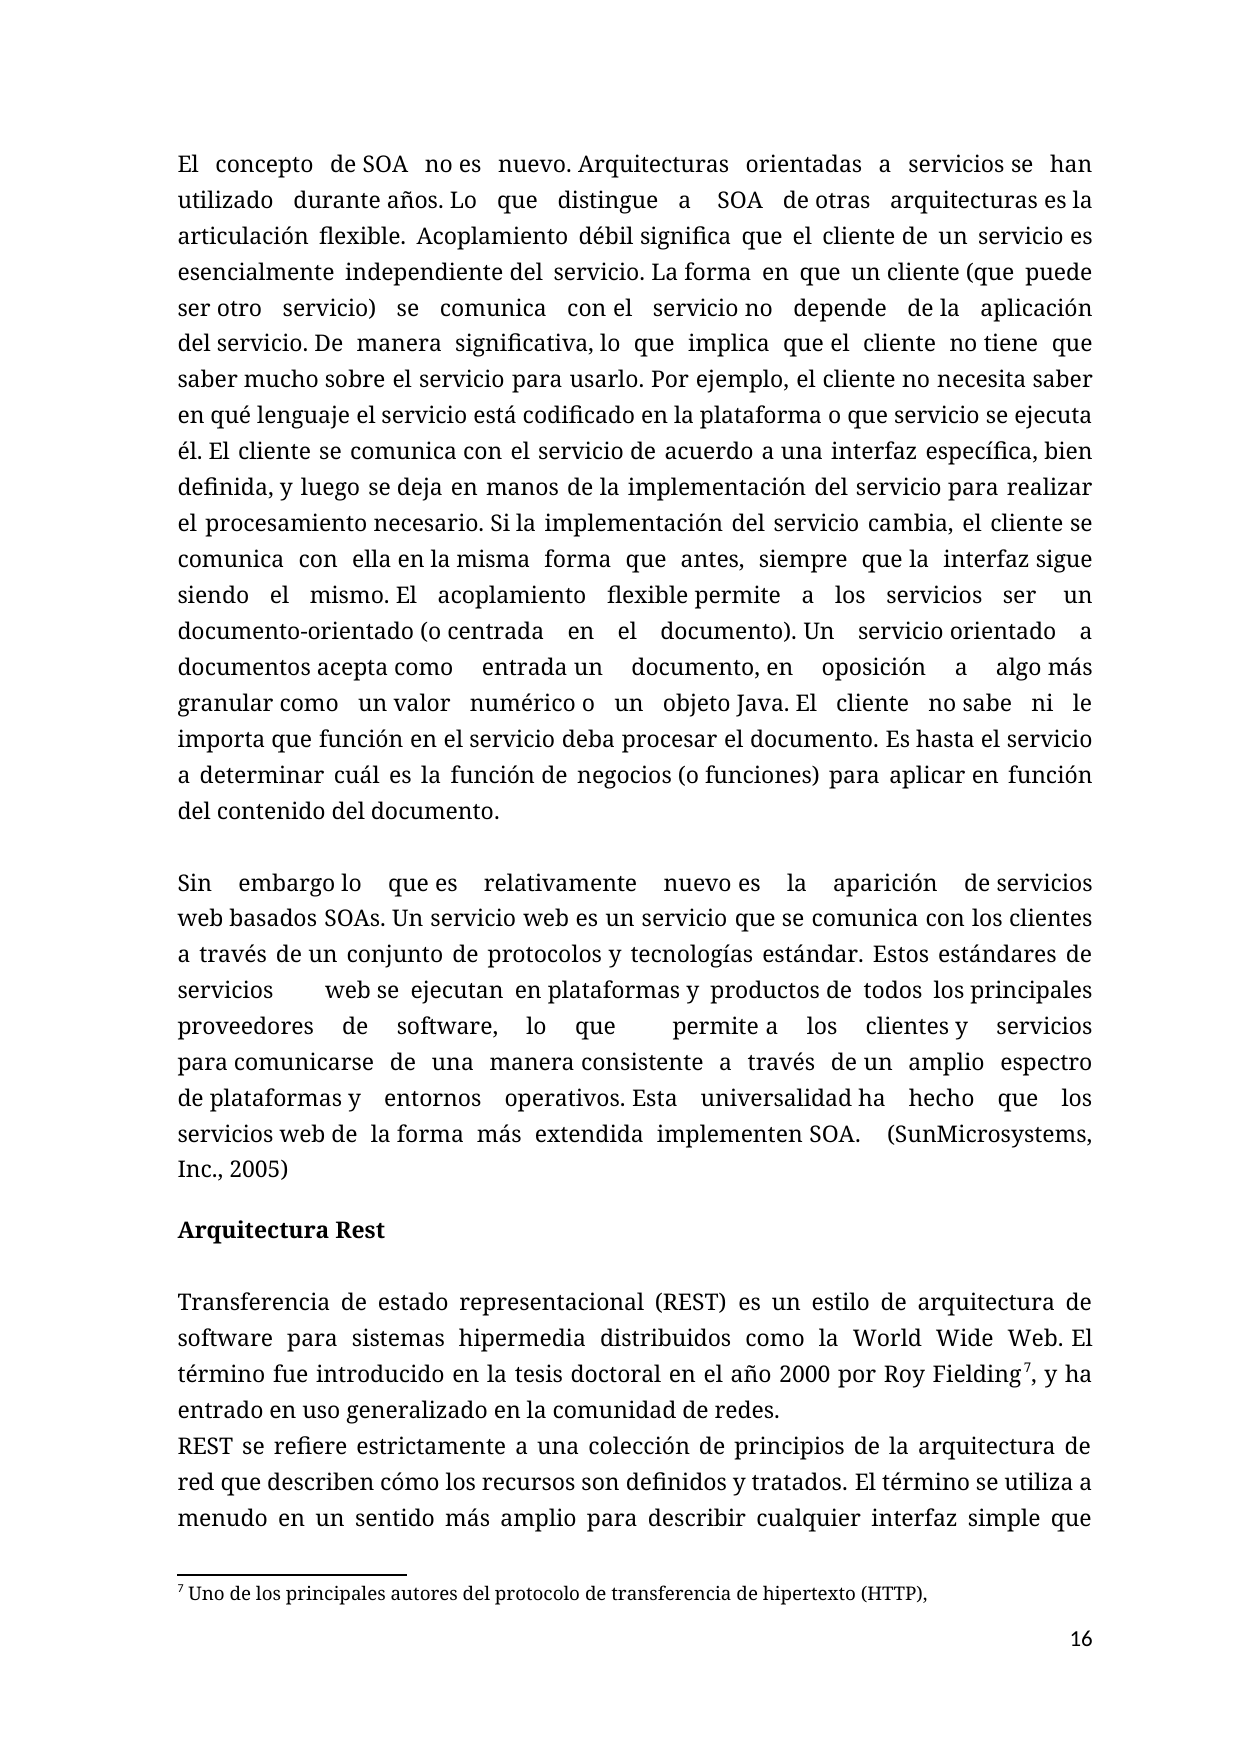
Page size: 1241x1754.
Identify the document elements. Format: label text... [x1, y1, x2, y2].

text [177, 1430, 1092, 1533]
text Arquitectura Rest [177, 1214, 1092, 1246]
text El concepto de SOA no es nuevo. Arquitecturas orientadas a servicios se han utilizado durante años. Lo que distingue a SOA de otras arquitecturas es la articulación flexible. Acoplamiento débil significa que el cliente de un servicio es esencialmente independiente del servicio. La forma en que un cliente (que puede ser otro servicio) se comunica con el servicio no depende de la aplicación del servicio. De manera significativa, lo que implica que el cliente no tiene que saber mucho sobre el servicio para usarlo. Por ejemplo, el cliente no necesita saber en qué lenguaje el servicio está codificado en la plataforma o que servicio se ejecuta él. El cliente se comunica con el servicio de acuerdo a una interfaz específica, bien definida, y luego se deja en manos de la implementación del servicio para realizar el procesamiento necesario. Si la implementación del servicio cambia, el cliente se comunica con ella en la misma forma que antes, siempre que la interfaz sigue siendo el mismo. El acoplamiento flexible permite a los servicios ser un documento-orientado (o centrada en el documento). Un servicio orientado a documentos acepta como entrada un documento, en oposición a algo más granular como un valor numérico o un objeto Java. El cliente no sabe ni le importa que función en el servicio deba procesar el documento. Es hasta el servicio a determinar cuál es la función de negocios (o funciones) para aplicar en función del contenido del documento. [177, 148, 1092, 826]
text Sin embargo lo que es relativamente nuevo es la aparición de servicios web basados ​​SOAs. Un servicio web es un servicio que se comunica con los clientes a través de un conjunto de protocolos y tecnologías estándar. Estos estándares de servicios web se ejecutan en plataformas y productos de todos los principales proveedores de software, lo que permite a los clientes y servicios para comunicarse de una manera consistente a través de un amplio espectro de plataformas y entornos operativos. Esta universalidad ha hecho que los servicios web de la forma más extendida implementen SOA. [177, 831, 1092, 1185]
text Transferencia de estado representacional (REST) ​​es un estilo de arquitectura de software para sistemas hipermedia distribuidos como la World Wide Web. El término fue introducido en la tesis doctoral en el año 2000 por Roy Fielding, y ha entrado en uso generalizado en la comunidad de redes. [177, 1286, 1092, 1425]
